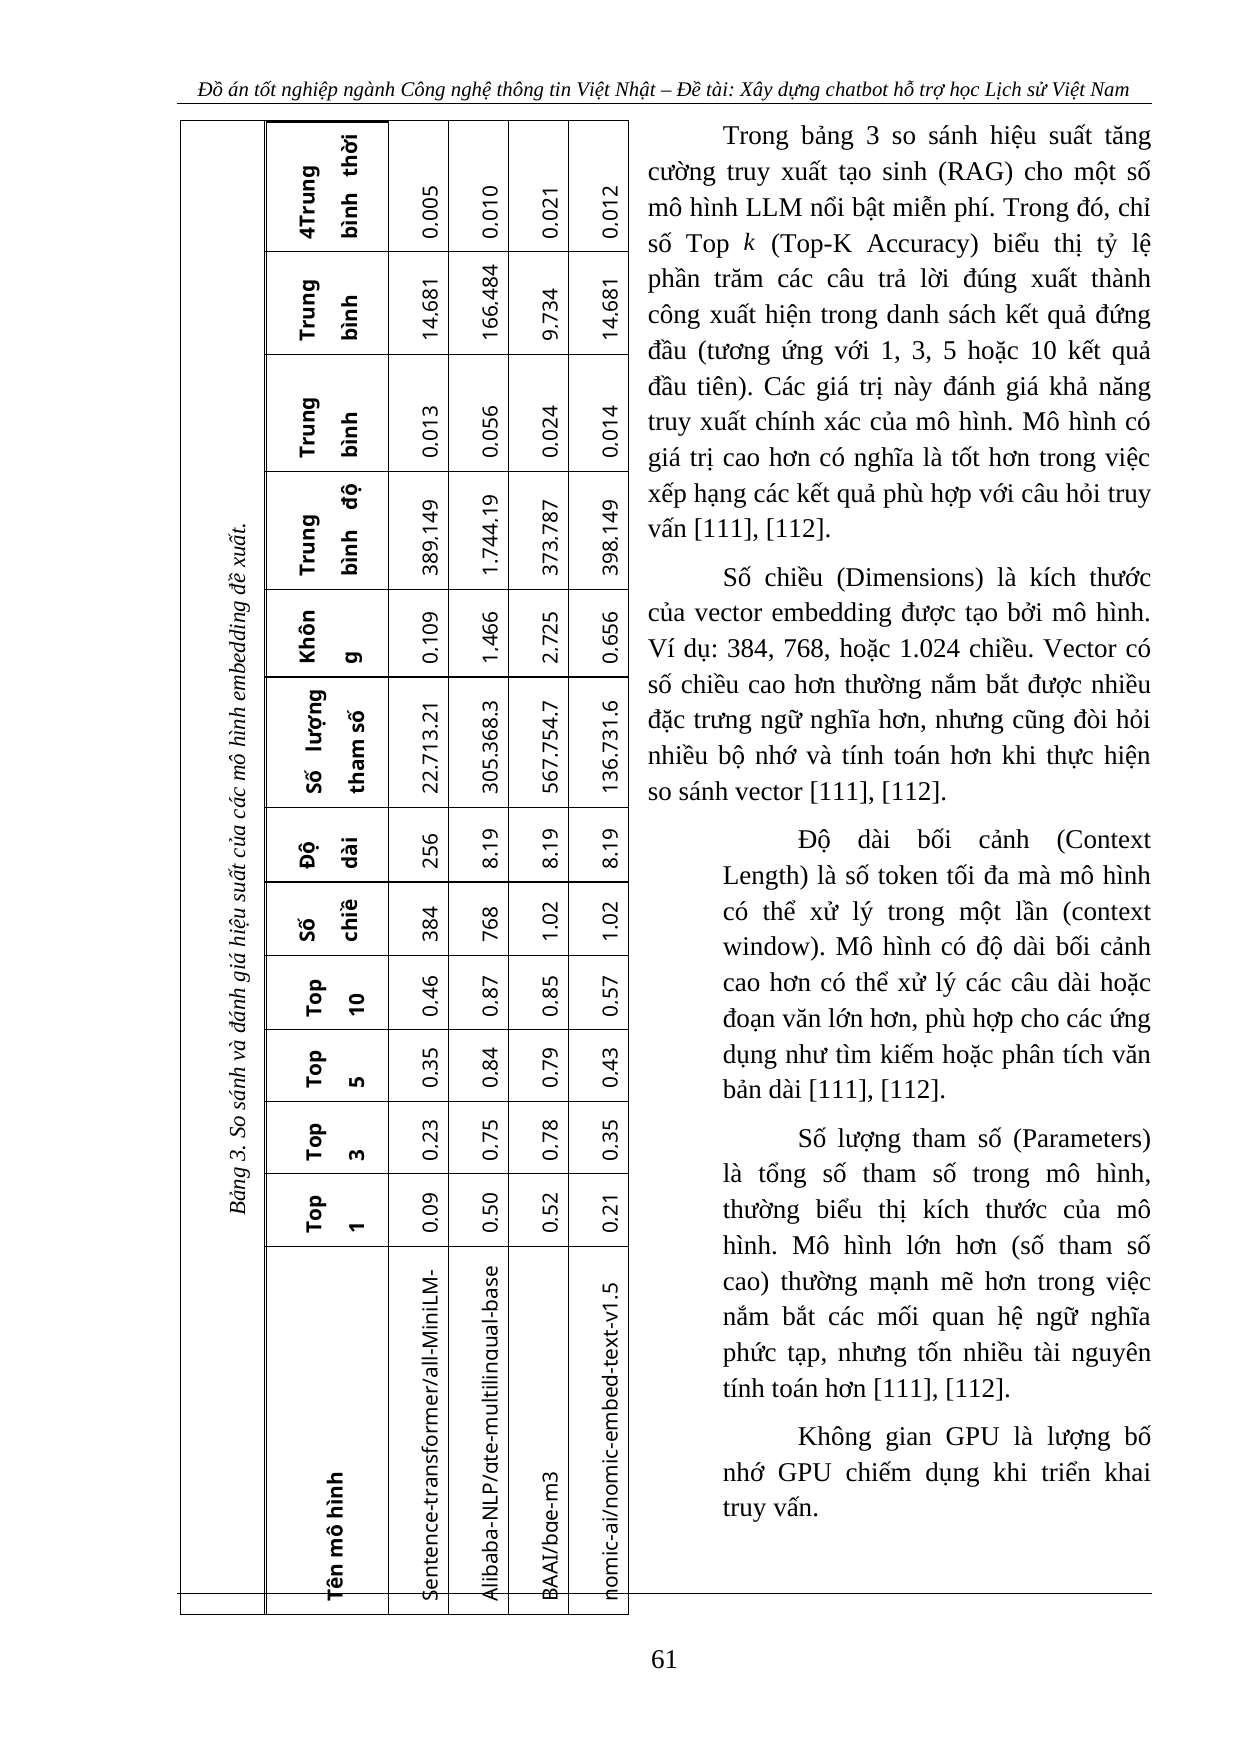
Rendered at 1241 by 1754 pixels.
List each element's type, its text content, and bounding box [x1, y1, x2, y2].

table_cell 14,681 [389, 252, 448, 353]
table_cell 0,109 [389, 590, 448, 676]
table_cell 373,787 [509, 472, 568, 588]
table_cell 0,755 [449, 1102, 508, 1173]
table_cell 8.192 [569, 808, 628, 881]
table_cell 768 [449, 883, 508, 954]
table_cell Top 3 [267, 1102, 388, 1173]
table_cell 0,840 [449, 1030, 508, 1101]
table_cell Không gian GPU [267, 590, 388, 676]
table_cell nomic-ai/nomic-embed-text-v1.5 [569, 1247, 628, 1614]
table_cell Trung bình độ dài câu [267, 472, 388, 588]
table_cell 0,872 [449, 956, 508, 1029]
table_cell 0,500 [449, 1174, 508, 1246]
table_header 0,021 [509, 121, 568, 251]
table_cell 0,798 [509, 1030, 568, 1101]
table_cell 0,213 [569, 1174, 628, 1246]
text Số lượng tham số (Parameters) là tổng số tham số trong mô hình, thường biểu thị kích thước của mô hình. Mô hình lớn hơn (số tham số cao) thường mạnh mẽ hơn trong việc nắm bắt các mối quan hệ ngữ nghĩa phức tạp, nhưng tốn nhiều tài nguyên tính toán hơn . [629, 1122, 1152, 1403]
table_cell Số lượng tham số [267, 678, 388, 807]
table_cell 0,096 [389, 1174, 448, 1246]
table_cell 0,024 [509, 355, 568, 471]
table_cell 8.192 [509, 808, 568, 881]
table_cell 1.744,195 [449, 472, 508, 588]
table_cell 398,149 [569, 472, 628, 588]
table_cell 1.024 [569, 883, 628, 954]
table_cell Số chiều [267, 883, 388, 954]
table_cell Trung bình thời gian embed câu [267, 355, 388, 471]
table_cell 2,725 [509, 590, 568, 676]
table_header 0,012 [569, 121, 628, 251]
table_cell 256 [389, 808, 448, 881]
table_header 0,005 [389, 121, 448, 251]
table_cell 0,056 [449, 355, 508, 471]
table_cell 0,436 [569, 1030, 628, 1101]
table_cell 1,466 [449, 590, 508, 676]
table_cell Tên mô hình [267, 1247, 388, 1614]
table_cell 384 [389, 883, 448, 954]
table_cell 136.731.648 [569, 678, 628, 807]
table_cell 22.713.216 [389, 678, 448, 807]
table_cell 389,149 [389, 472, 448, 588]
table_cell Top 5 [267, 1030, 388, 1101]
text Không gian GPU là lượng bố nhớ GPU chiếm dụng khi triển khai truy vấn. [629, 1420, 1152, 1523]
table_cell 0,468 [389, 956, 448, 1029]
table_cell Top 1 [267, 1174, 388, 1246]
table_cell 14,681 [569, 252, 628, 353]
table_cell 0,787 [509, 1102, 568, 1173]
table_header 4Trung bình thời gian embed câu hỏi [267, 123, 388, 251]
table_cell 0,013 [389, 355, 448, 471]
table_cell 305.368.320 [449, 678, 508, 807]
table_cell Trung bình độ dài câu hỏi [267, 252, 388, 353]
table_cell Sentence-transformer/all-MiniLM-L6-v2 [389, 1247, 448, 1614]
text Độ dài bối cảnh (Context Length) là số token tối đa mà mô hình có thể xử lý trong một lần (context window). Mô hình có độ dài bối cảnh cao hơn có thể xử lý các câu dài hoặc đoạn văn lớn hơn, phù hợp cho các ứng dụng như tìm kiếm hoặc phân tích văn bản dài . [629, 823, 1152, 1104]
table_cell 0,851 [509, 956, 568, 1029]
text Số chiều (Dimensions) là kích thước của vector embedding được tạo bởi mô hình. Ví dụ: 384, 768, hoặc 1.024 chiều. Vector có số chiều cao hơn thường nắm bắt được nhiều đặc trưng ngữ nghĩa hơn, nhưng cũng đòi hỏi nhiều bộ nhớ và tính toán hơn khi thực hiện so sánh vector . [629, 561, 1152, 806]
table_cell 0,574 [569, 956, 628, 1029]
table_cell BAAI/bge-m3 [509, 1247, 568, 1614]
table_cell 0,351 [569, 1102, 628, 1173]
table_cell Độ dài bối cảnh [267, 808, 388, 881]
table_cell 166,484 [449, 252, 508, 353]
table_cell 567.754.762 [509, 678, 568, 807]
table_cell 0,656 [569, 590, 628, 676]
table_header 0,010 [449, 121, 508, 251]
table_cell 0,234 [389, 1102, 448, 1173]
table_cell 1.024 [509, 883, 568, 954]
table_cell 0,351 [389, 1030, 448, 1101]
table_cell 9,734 [509, 252, 568, 353]
text Trong bảng 3 so sánh hiệu suất tăng cường truy xuất tạo sinh (RAG) cho một số mô hình LLM nổi bật miễn phí. Trong đó, chỉ số Top (Top-K Accuracy) biểu thị tỷ lệ phần trăm các câu trả lời đúng xuất thành công xuất hiện trong danh sách kết quả đứng đầu (tương ứng với 1, 3, 5 hoặc 10 kết quả đầu tiên). Các giá trị này đánh giá khả năng truy xuất chính xác của mô hình. Mô hình có giá trị cao hơn có nghĩa là tốt hơn trong việc xếp hạng các kết quả phù hợp với câu hỏi truy vấn . [629, 119, 1152, 544]
table_cell 0,521 [509, 1174, 568, 1246]
table_cell 0,014 [569, 355, 628, 471]
table_cell Top 10 [267, 956, 388, 1029]
table_cell Alibaba-NLP/gte-multilingual-base [449, 1247, 508, 1614]
table_cell 8.192 [449, 808, 508, 881]
